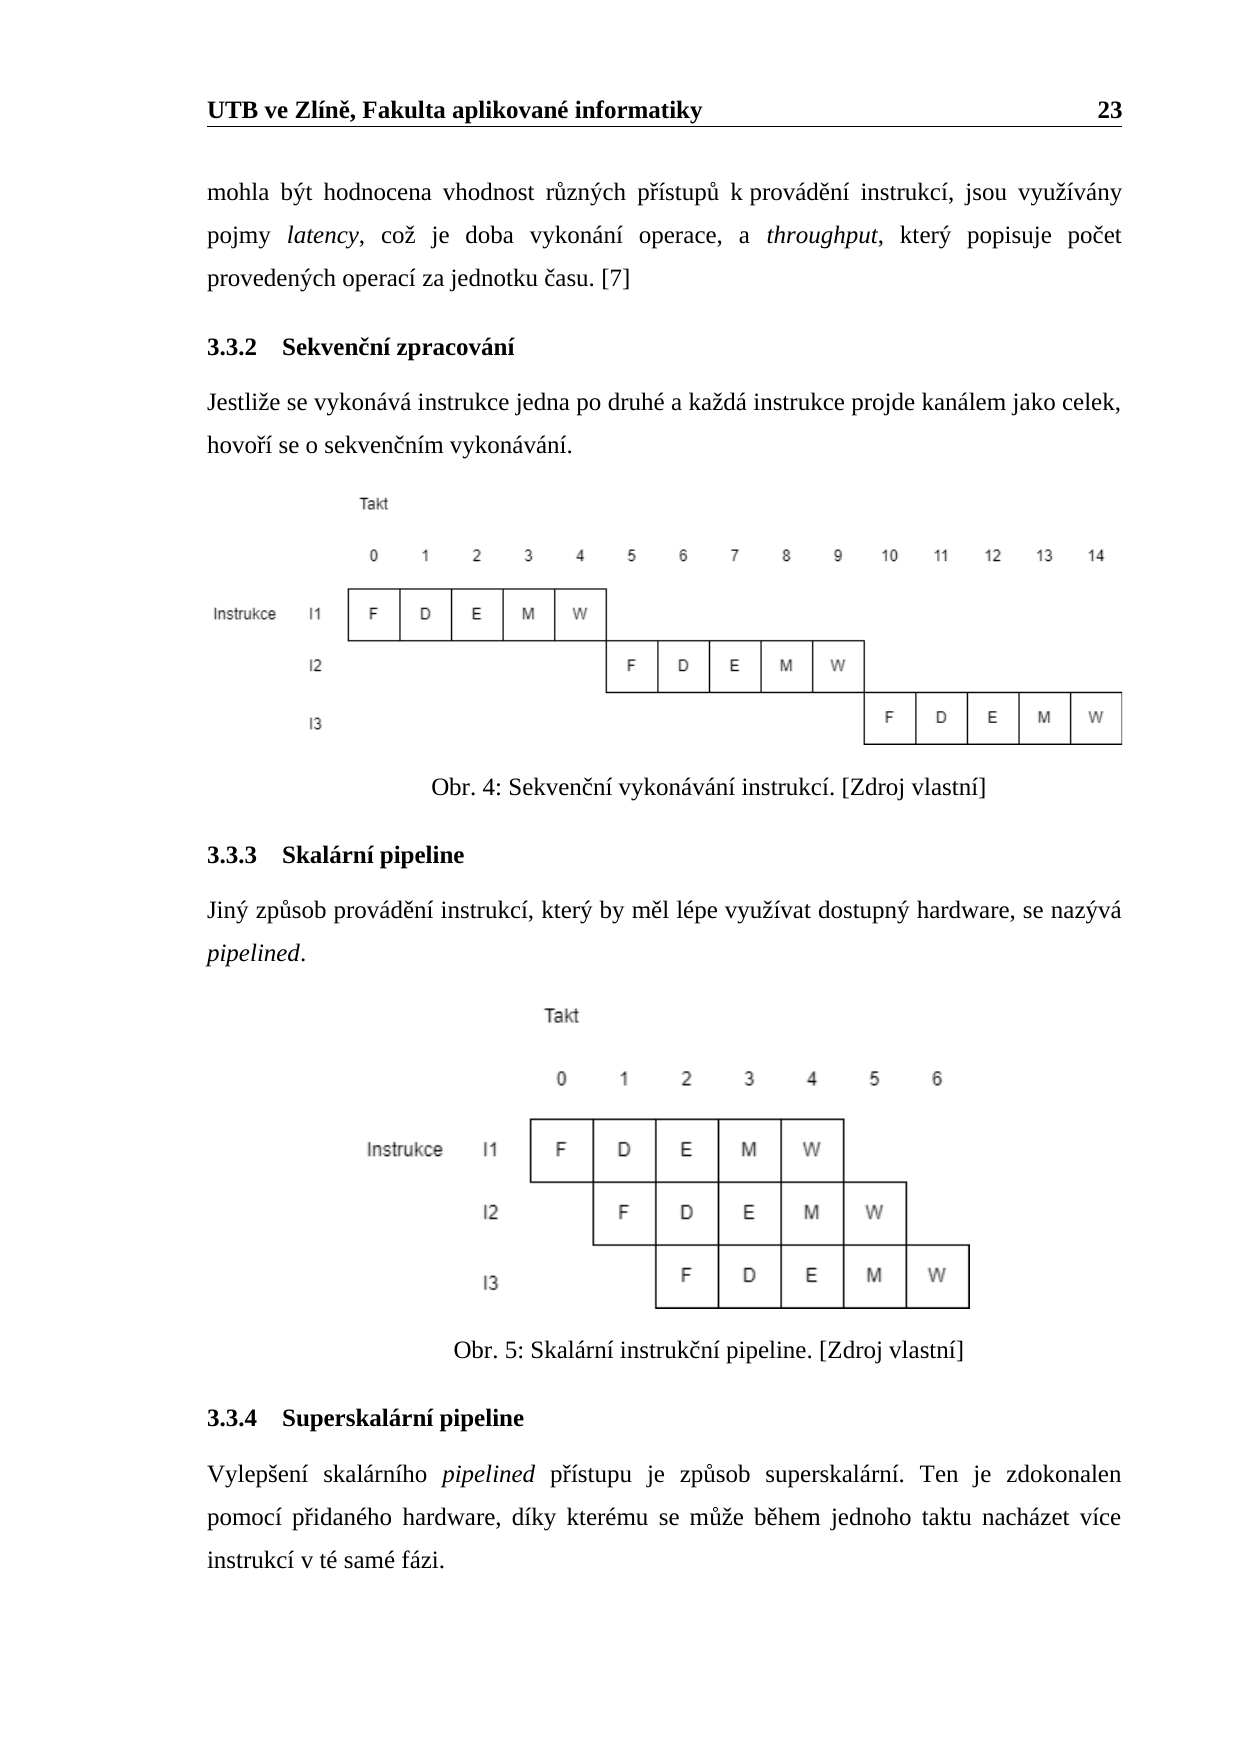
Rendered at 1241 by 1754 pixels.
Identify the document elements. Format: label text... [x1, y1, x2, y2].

picture [358, 994, 970, 1309]
text Jiný způsob provádění instrukcí, který by měl lépe využívat dostupný hardware, se nazývá pipelined. [207, 895, 1122, 967]
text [207, 177, 1122, 292]
picture [206, 486, 1123, 745]
text Jestliže se vykonává instrukce jedna po druhé a každá instrukce projde kanálem jako celek, hovoří se o sekvenčním vykonávání. [207, 387, 1122, 459]
subtitle Skalární pipeline [207, 840, 1122, 868]
subtitle Superskalární pipeline [207, 1403, 1122, 1432]
subtitle Sekvenční zpracování [207, 332, 1122, 360]
text Vylepšení skalárního pipelined přístupu je způsob superskalární. Ten je zdokonalen pomocí přidaného hardware, díky kterému se může během jednoho taktu nacházet více instrukcí v té samé fázi. [207, 1459, 1122, 1574]
